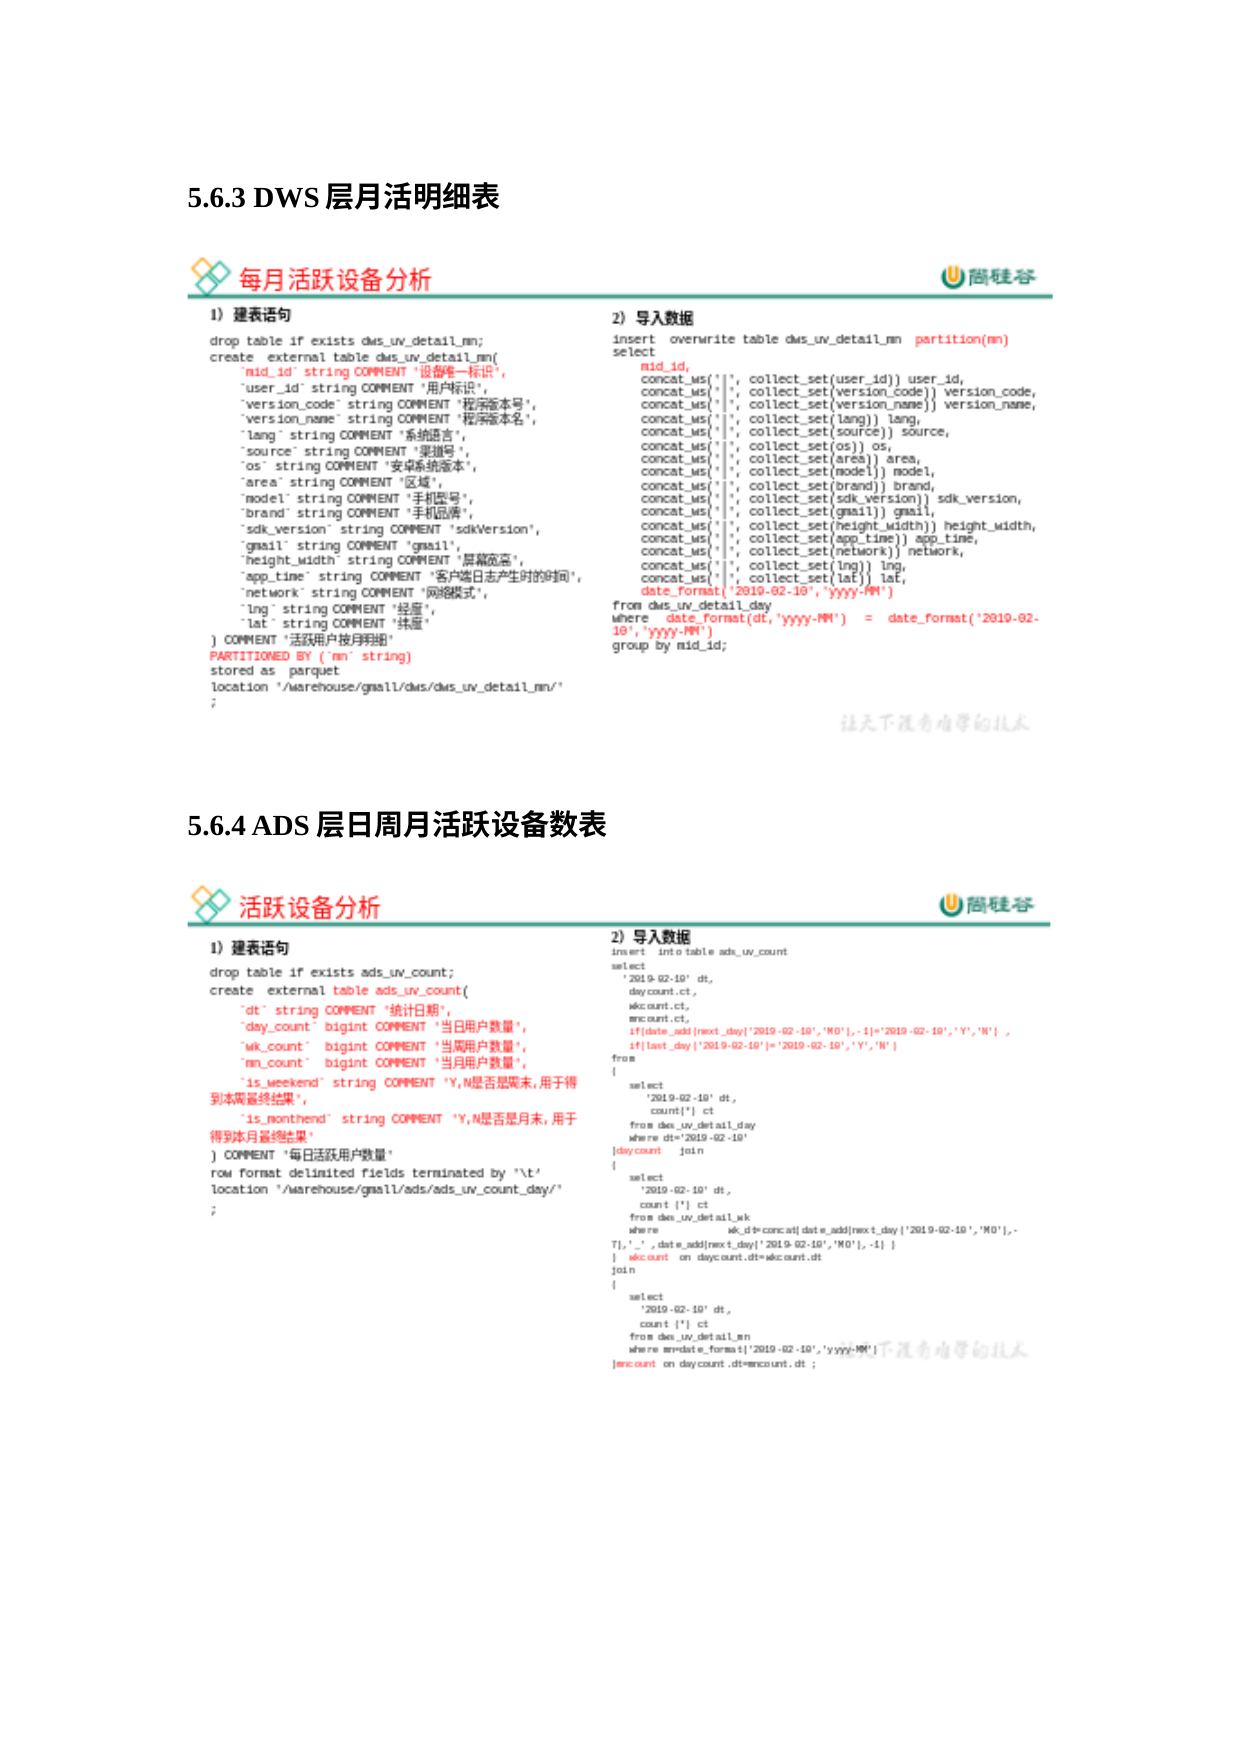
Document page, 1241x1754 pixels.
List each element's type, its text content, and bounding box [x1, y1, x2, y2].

subtitle 5.6.3 DWS层月活明细表 [187, 162, 1053, 227]
subtitle 5.6.4 ADS层日周月活跃设备数表 [187, 790, 1053, 855]
